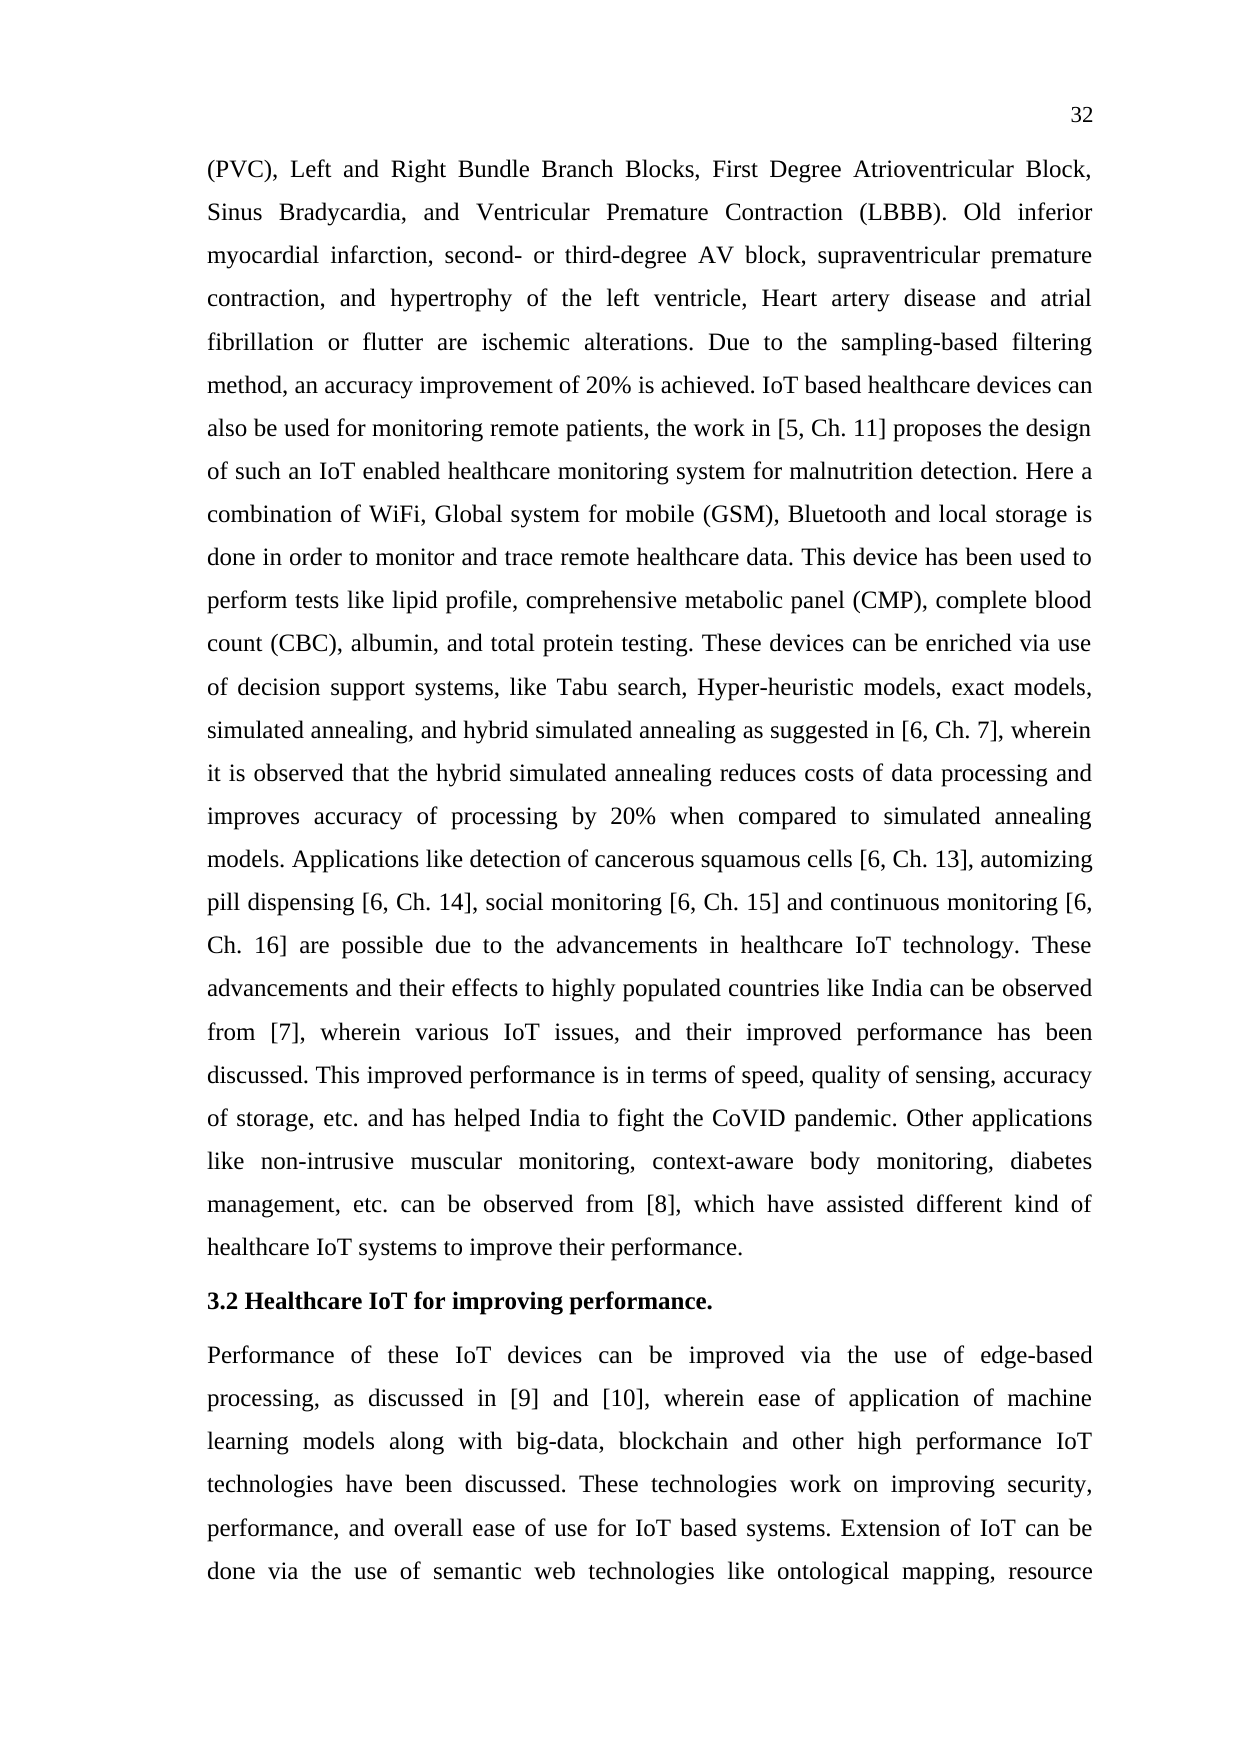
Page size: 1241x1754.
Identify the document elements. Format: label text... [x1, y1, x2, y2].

subtitle Healthcare IoT for improving performance. [207, 1286, 1093, 1315]
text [207, 154, 1093, 1261]
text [207, 1340, 1093, 1584]
